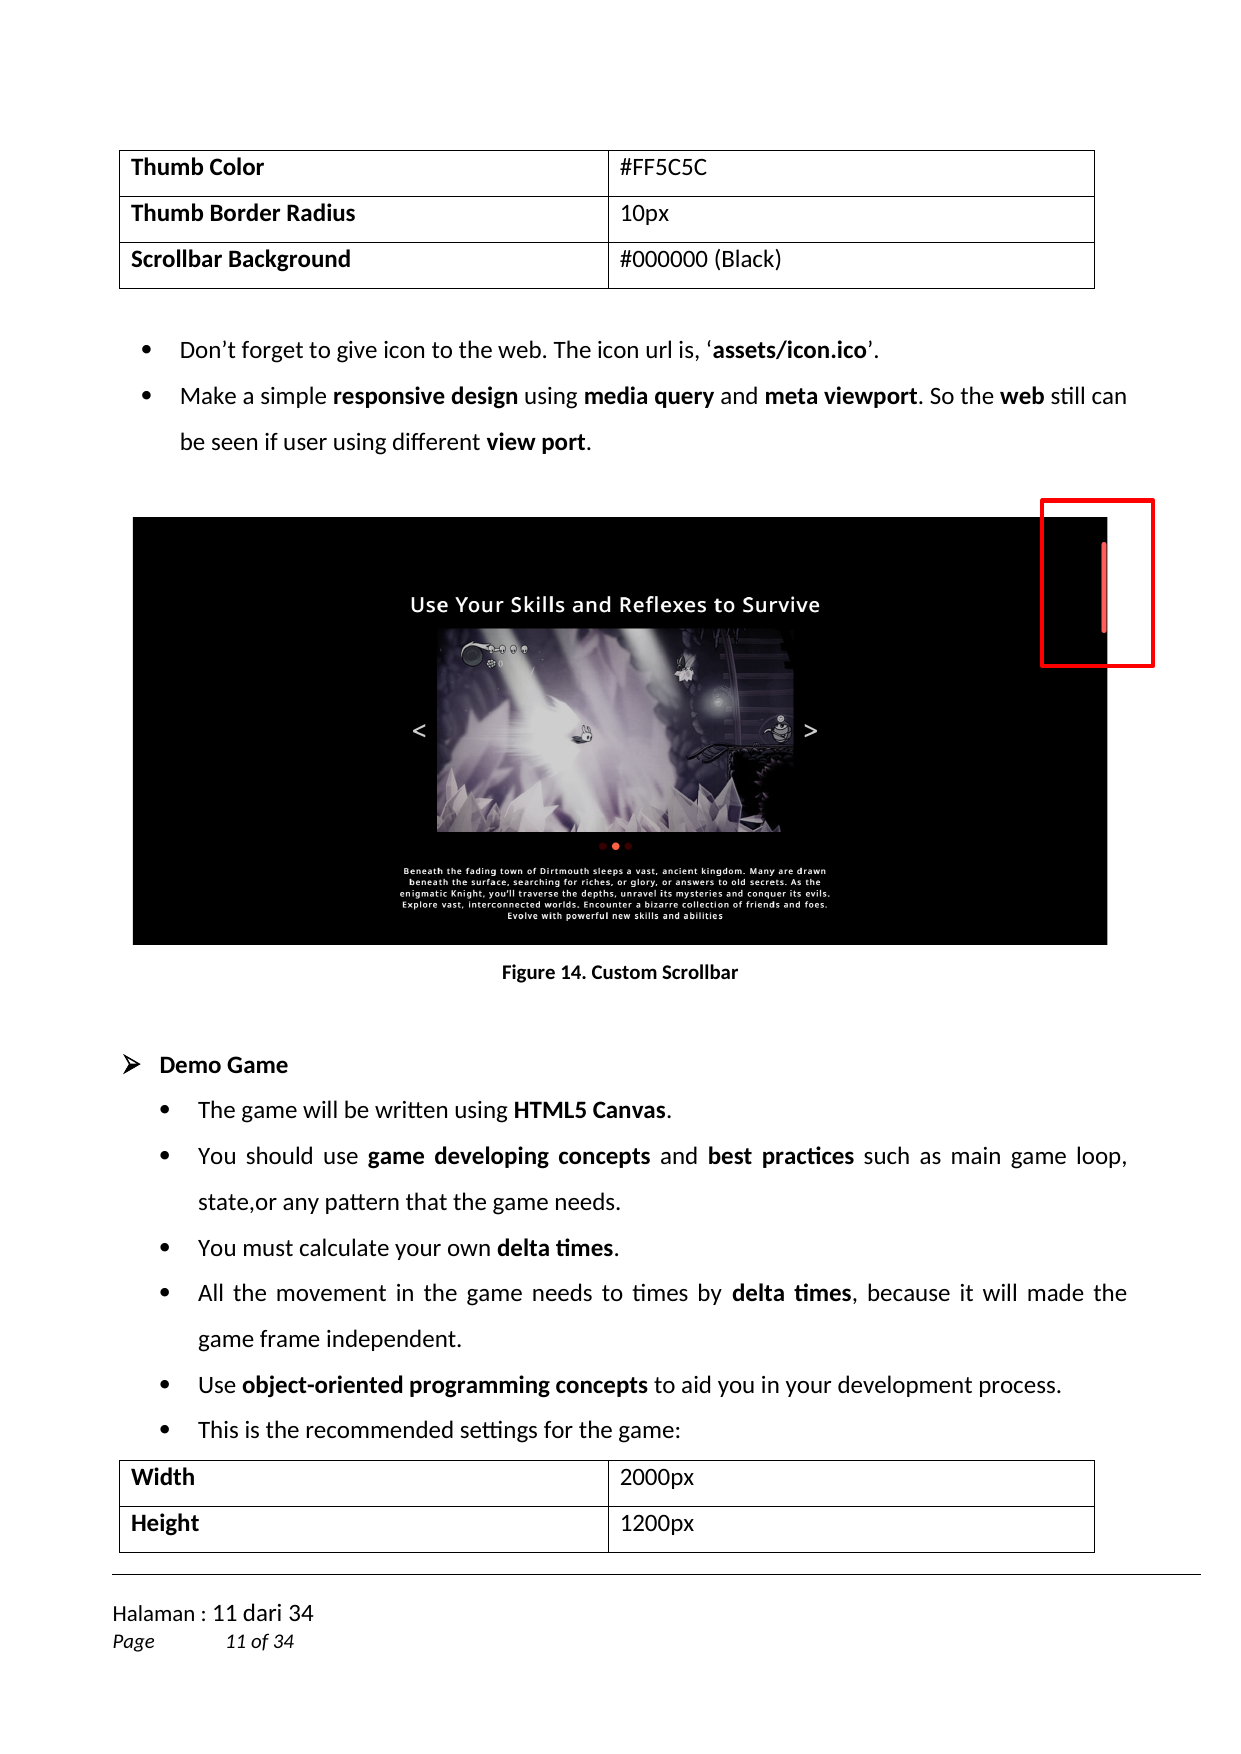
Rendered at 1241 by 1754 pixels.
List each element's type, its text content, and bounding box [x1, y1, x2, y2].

table_cell Thumb Border Radius [120, 197, 608, 242]
table_cell 1200px [609, 1507, 1094, 1552]
list You should use game developing concepts and best practices such as main game loop, state,or any pattern that the game needs. [160, 1140, 1128, 1217]
text Figure 14. Custom Scrollbar [112, 959, 1128, 985]
list All the movement in the game needs to times by delta times, because it will made the game frame independent. [160, 1277, 1128, 1354]
list This is the recommended settings for the game: [160, 1415, 1128, 1445]
table_cell Scrollbar Background [120, 243, 608, 287]
table_header Thumb Color [120, 151, 608, 196]
table_cell #000000 (Black) [609, 243, 1094, 287]
table_header #FF5C5C [609, 151, 1094, 196]
list The game will be written using HTML5 Canvas. [160, 1094, 1128, 1125]
list Demo Game [122, 1049, 1128, 1079]
table_cell Height [120, 1507, 608, 1552]
table_header 2000px [609, 1461, 1094, 1506]
table_header Width [120, 1461, 608, 1506]
list Use object-oriented programming concepts to aid you in your development process. [160, 1369, 1128, 1399]
list Make a simple responsive design using media query and meta viewport. So the web still can be seen if user using different view port. [142, 380, 1128, 456]
table_cell 10px [609, 197, 1094, 242]
list Don’t forget to give icon to the web. The icon url is, ‘assets/icon.ico’. [142, 334, 1128, 365]
picture [132, 517, 1108, 945]
picture [1044, 517, 1108, 664]
list You must calculate your own delta times. [160, 1232, 1128, 1262]
